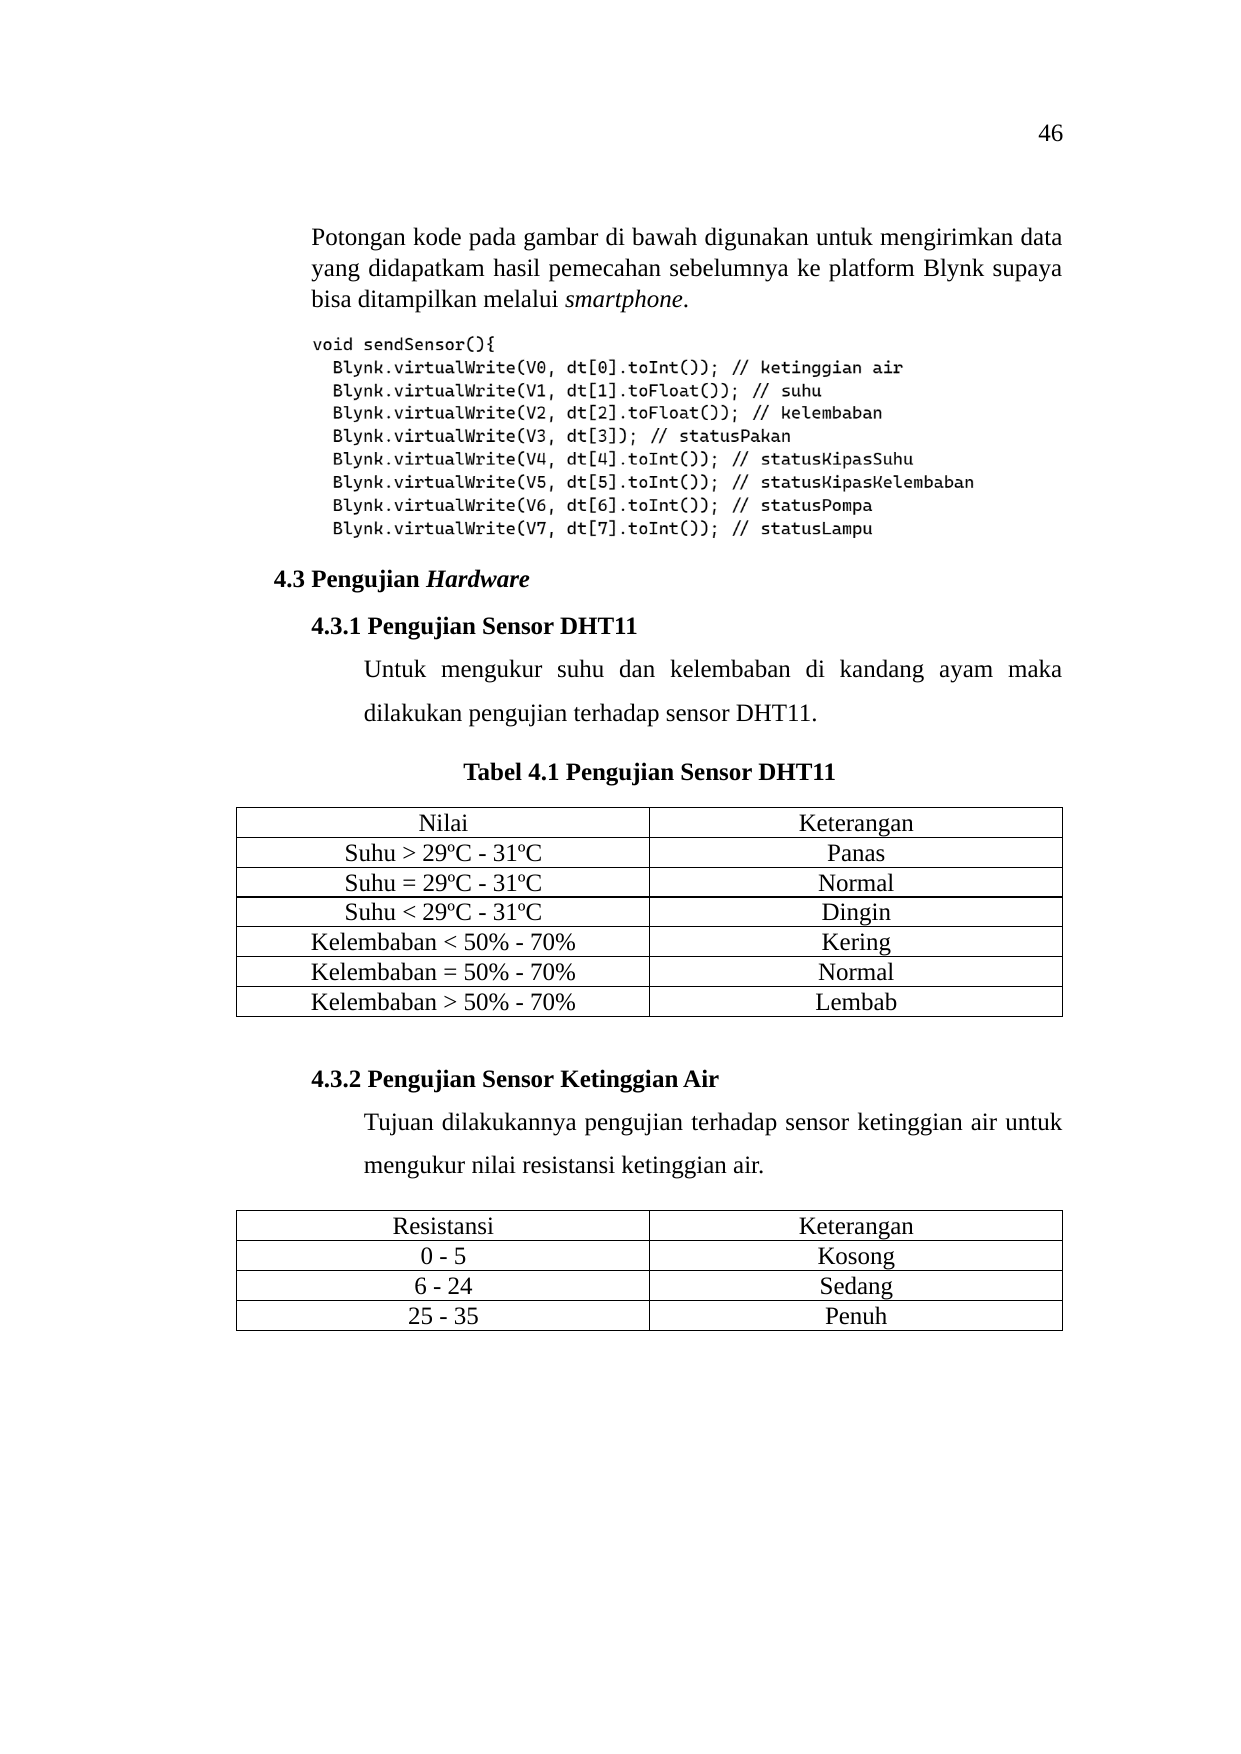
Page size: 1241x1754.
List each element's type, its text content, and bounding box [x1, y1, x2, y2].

table_cell Suhu < 29ºC - 31ºC [237, 898, 649, 926]
table_cell 0 - 5 [237, 1241, 649, 1270]
table_header Keterangan [650, 808, 1062, 837]
text Untuk mengukur suhu dan kelembaban di kandang ayam maka dilakukan pengujian terhadap sensor DHT11. [364, 654, 1063, 726]
table_cell Kering [650, 927, 1062, 956]
table_cell Normal [650, 868, 1062, 896]
table_cell Kelembaban < 50% - 70% [237, 927, 649, 956]
table_cell Lembab [650, 987, 1062, 1016]
table_header Keterangan [650, 1211, 1062, 1240]
table_cell Normal [650, 957, 1062, 986]
text Potongan kode pada gambar di bawah digunakan untuk mengirimkan data yang didapatkam hasil pemecahan sebelumnya ke platform Blynk supaya bisa ditampilkan melalui smartphone. [311, 222, 1063, 313]
text Tujuan dilakukannya pengujian terhadap sensor ketinggian air untuk mengukur nilai resistansi ketinggian air. [364, 1107, 1063, 1179]
subtitle Pengujian Hardware [274, 564, 1063, 593]
table_cell Dingin [650, 898, 1062, 926]
table_cell Kelembaban > 50% - 70% [237, 987, 649, 1016]
table_header Nilai [237, 808, 649, 837]
table_cell Suhu > 29ºC - 31ºC [237, 838, 649, 867]
table_cell 25 - 35 [237, 1301, 649, 1329]
table_cell Kosong [650, 1241, 1062, 1270]
subtitle Pengujian Sensor DHT11 [311, 611, 1063, 640]
picture [311, 331, 1138, 546]
table_cell 6 - 24 [237, 1271, 649, 1300]
table_cell Panas [650, 838, 1062, 867]
table_cell Sedang [650, 1271, 1062, 1300]
table_header Resistansi [237, 1211, 649, 1240]
table_cell Suhu = 29ºC - 31ºC [237, 868, 649, 896]
subtitle Pengujian Sensor Ketinggian Air [311, 1064, 1063, 1093]
table_cell Kelembaban = 50% - 70% [237, 957, 649, 986]
text Tabel 4.1 Pengujian Sensor DHT11 [236, 757, 1063, 786]
table_cell Penuh [650, 1301, 1062, 1329]
